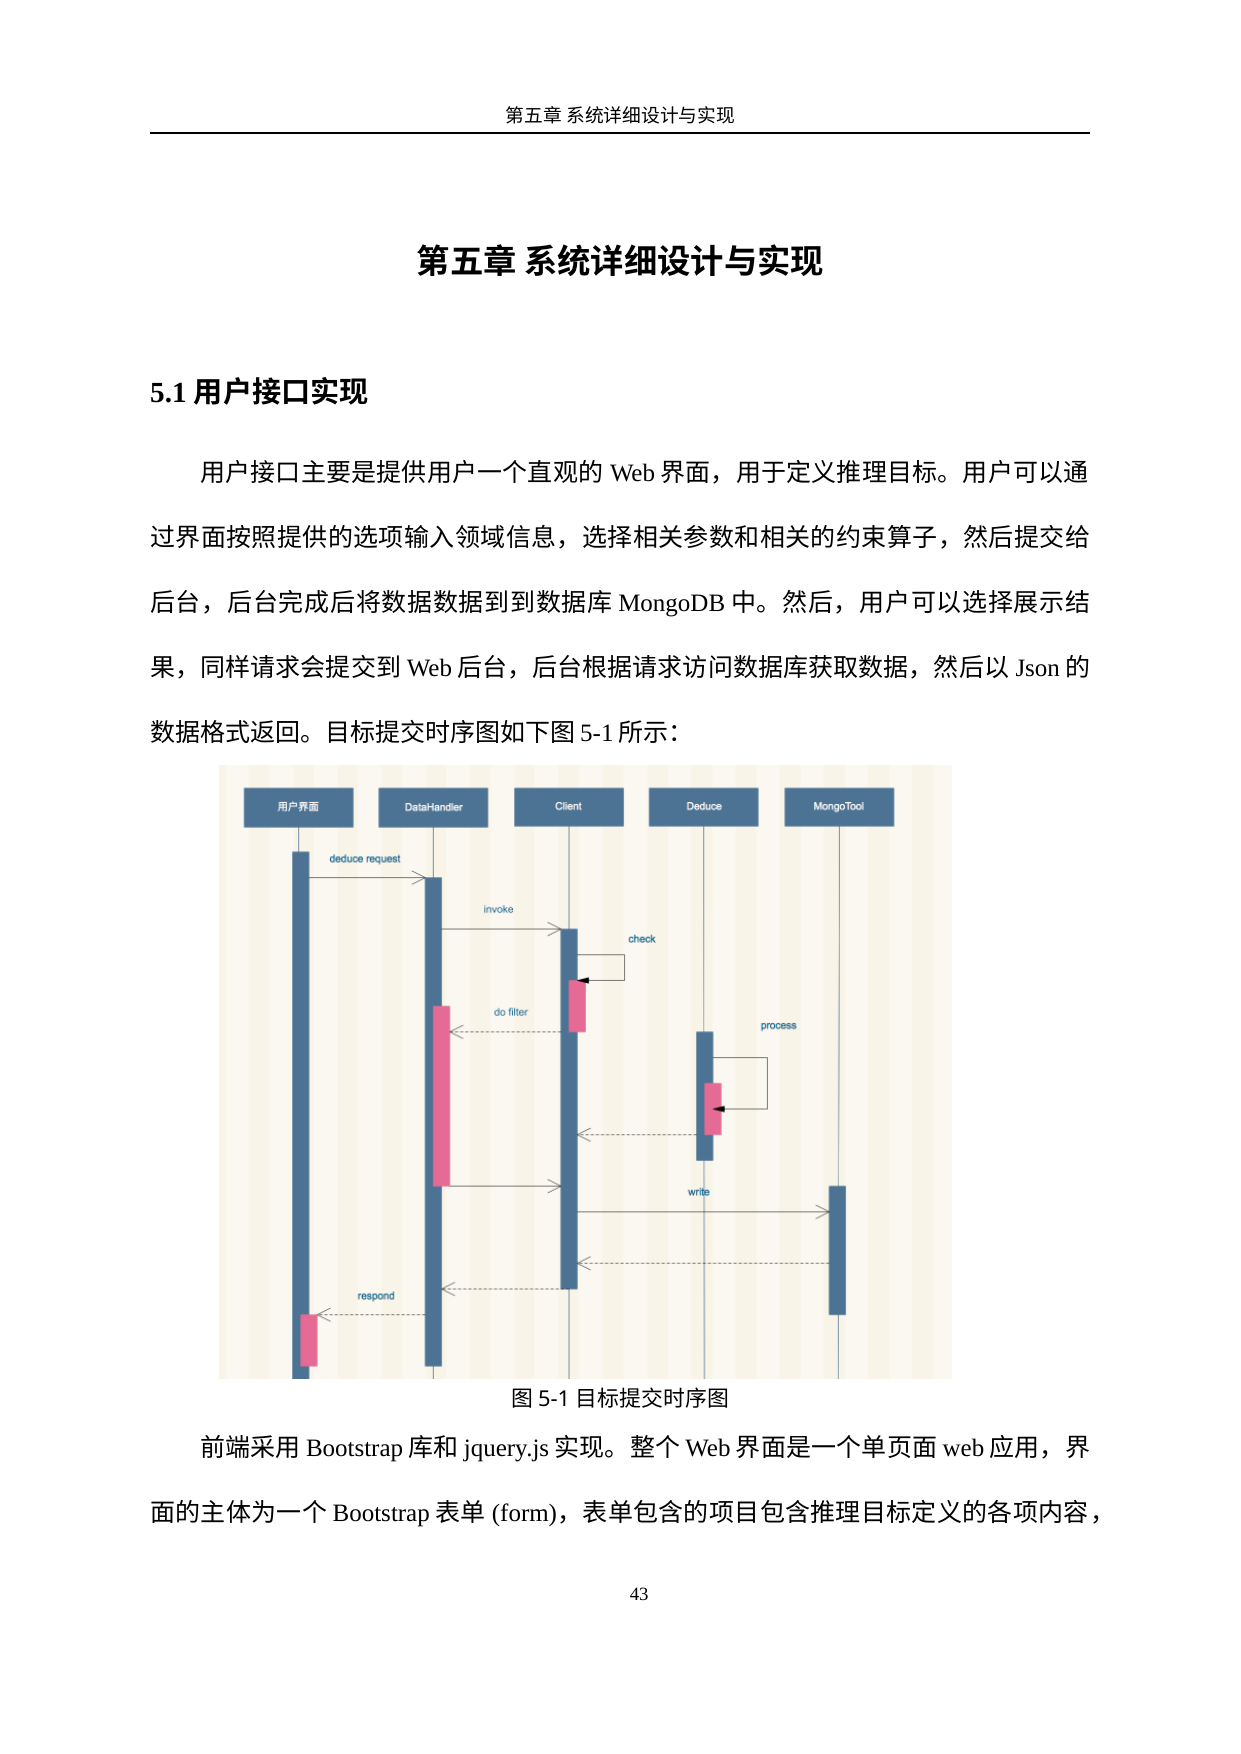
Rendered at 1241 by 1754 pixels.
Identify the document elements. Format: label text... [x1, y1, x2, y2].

subtitle 5.1 用户接口实现 [150, 357, 1090, 422]
text 用户接口主要是提供用户一个直观的Web界面，用于定义推理目标。用户可以通过界面按照提供的选项输入领域信息，选择相关参数和相关的约束算子，然后提交给后台，后台完成后将数据数据到到数据库MongoDB中。然后，用户可以选择展示结果，同样请求会提交到Web后台，后台根据请求访问数据库获取数据，然后以Json的数据格式返回。目标提交时序图如下图5-1所示： [150, 438, 1090, 763]
subtitle 第五章 系统详细设计与实现 [150, 227, 1090, 292]
picture [218, 765, 953, 1379]
text 图5-1 目标提交时序图 [150, 1381, 1090, 1413]
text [150, 1413, 1090, 1543]
